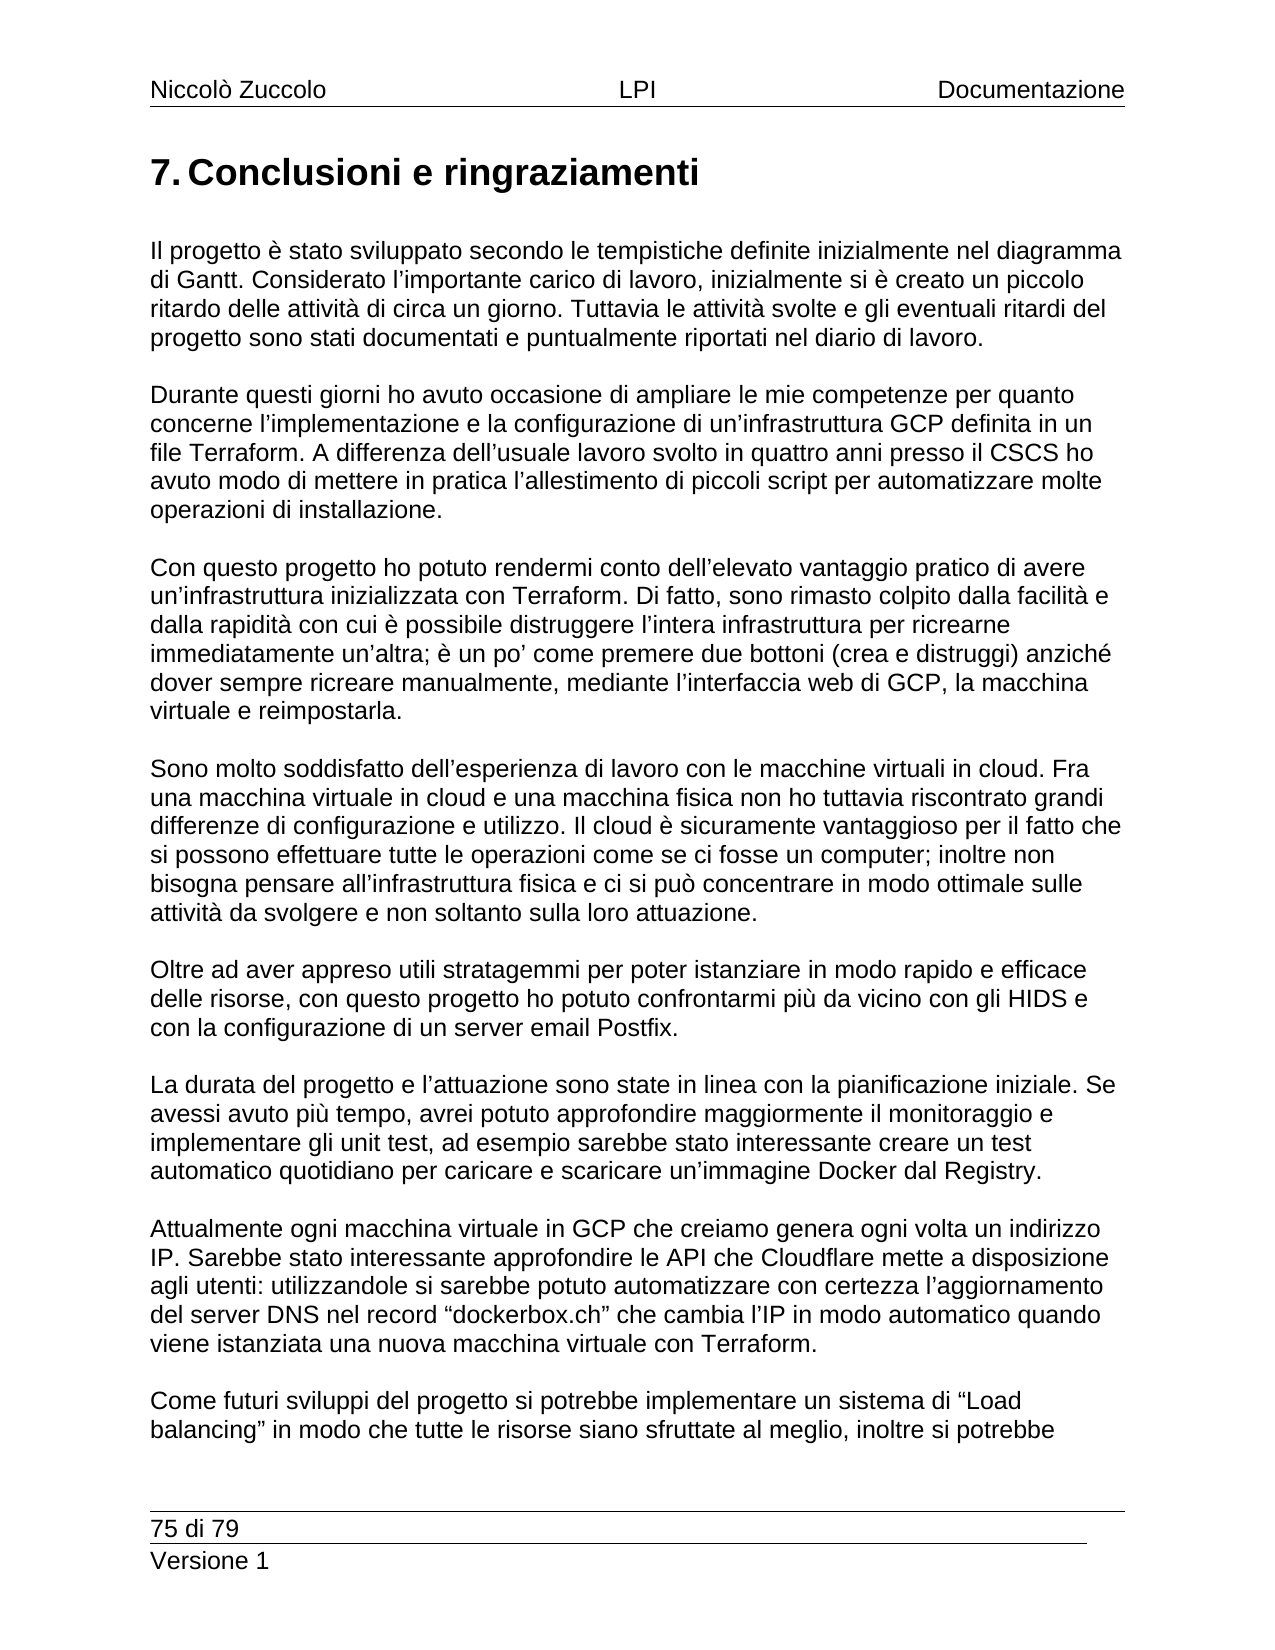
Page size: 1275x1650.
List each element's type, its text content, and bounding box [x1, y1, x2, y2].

text Il progetto è stato sviluppato secondo le tempistiche definite inizialmente nel diagramma di Gantt. Considerato l’importante carico di lavoro, inizialmente si è creato un piccolo ritardo delle attività di circa un giorno. Tuttavia le attività svolte e gli eventuali ritardi del progetto sono stati documentati e puntualmente riportati nel diario di lavoro. [150, 236, 1125, 351]
text Con questo progetto ho potuto rendermi conto dell’elevato vantaggio pratico di avere un’infrastruttura inizializzata con Terraform. Di fatto, sono rimasto colpito dalla facilità e dalla rapidità con cui è possibile distruggere l’intera infrastruttura per ricrearne immediatamente un’altra; è un po’ come premere due bottoni (crea e distruggi) anziché dover sempre ricreare manualmente, mediante l’interfaccia web di GCP, la macchina virtuale e reimpostarla. [150, 552, 1125, 725]
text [150, 1386, 1125, 1444]
text Attualmente ogni macchina virtuale in GCP che creiamo genera ogni volta un indirizzo IP. Sarebbe stato interessante approfondire le API che Cloudflare mette a disposizione agli utenti: utilizzandole si sarebbe potuto automatizzare con certezza l’aggiornamento del server DNS nel record “dockerbox.ch” che cambia l’IP in modo automatico quando viene istanziata una nuova macchina virtuale con Terraform. [150, 1214, 1125, 1357]
text Oltre ad aver appreso utili stratagemmi per poter istanziare in modo rapido e efficace delle risorse, con questo progetto ho potuto confrontarmi più da vicino con gli HIDS e con la configurazione di un server email Postfix. [150, 955, 1125, 1041]
text Sono molto soddisfatto dell’esperienza di lavoro con le macchine virtuali in cloud. Fra una macchina virtuale in cloud e una macchina fisica non ho tuttavia riscontrato grandi differenze di configurazione e utilizzo. Il cloud è sicuramente vantaggioso per il fatto che si possono effettuare tutte le operazioni come se ci fosse un computer; inoltre non bisogna pensare all’infrastruttura fisica e ci si può concentrare in modo ottimale sulle attività da svolgere e non soltanto sulla loro attuazione. [150, 754, 1125, 926]
text Durante questi giorni ho avuto occasione di ampliare le mie competenze per quanto concerne l’implementazione e la configurazione di un’infrastruttura GCP definita in un file Terraform. A differenza dell’usuale lavoro svolto in quattro anni presso il CSCS ho avuto modo di mettere in pratica l’allestimento di piccoli script per automatizzare molte operazioni di installazione. [150, 380, 1125, 524]
list Conclusioni e ringraziamenti [150, 150, 1125, 193]
text La durata del progetto e l’attuazione sono state in linea con la pianificazione iniziale. Se avessi avuto più tempo, avrei potuto approfondire maggiormente il monitoraggio e implementare gli unit test, ad esempio sarebbe stato interessante creare un test automatico quotidiano per caricare e scaricare un’immagine Docker dal Registry. [150, 1070, 1125, 1185]
